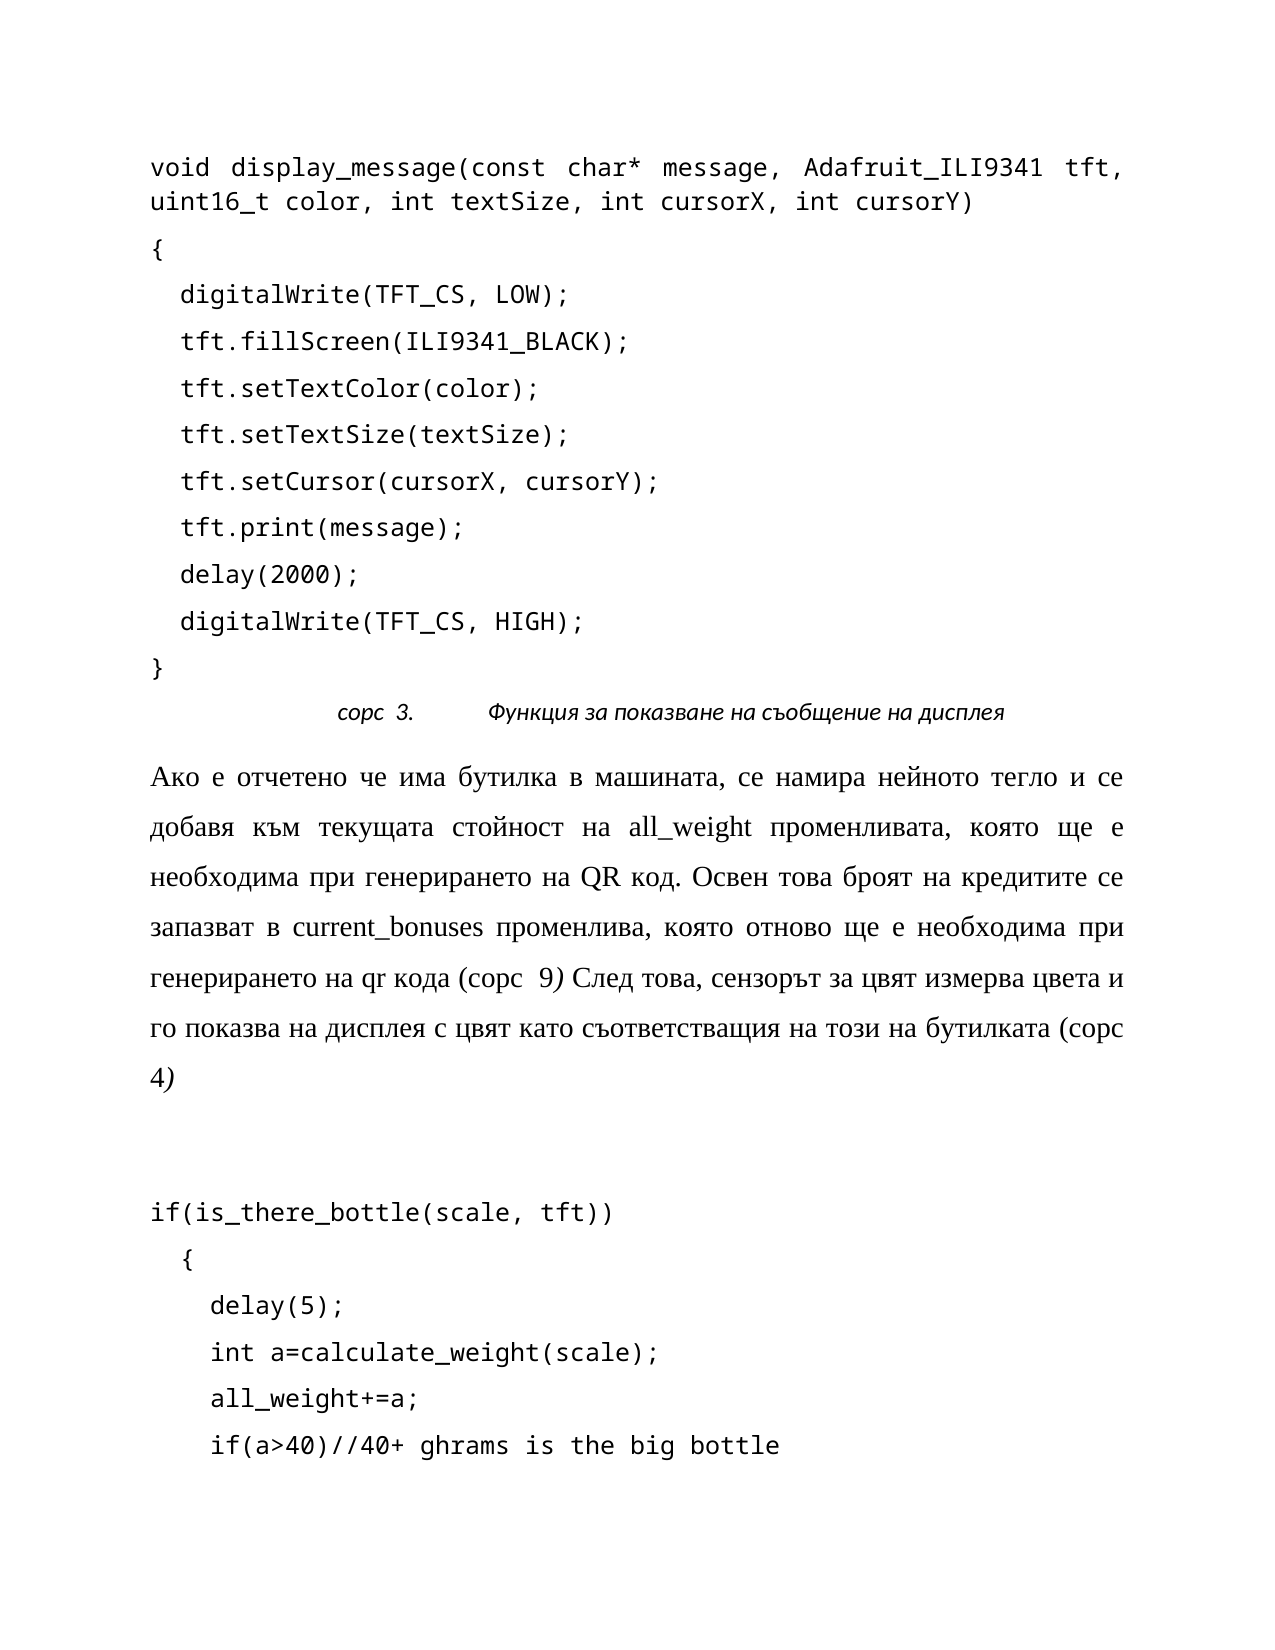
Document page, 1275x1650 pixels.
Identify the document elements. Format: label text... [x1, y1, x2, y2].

text int a=calculate_weight(scale); [150, 1334, 1125, 1368]
text delay(2000); [150, 557, 1125, 591]
text delay(5); [150, 1288, 1125, 1322]
text tft.print(message); [150, 510, 1125, 544]
text void display_message(const char* message, Adafruit_ILI9341 tft, uint16_t color, int textSize, int cursorX, int cursorY) [150, 150, 1125, 218]
text tft.fillScreen(ILI9341_BLACK); [150, 324, 1125, 358]
text Ако е отчетено че има бутилка в машината, се намира нейното тегло и се добавя към текущата стойност на all_weight променливата, която ще е необходима при генерирането на QR код. Освен това броят на кредитите се запазват в current_bonuses променлива, която отново ще е необходима при генерирането на qr кода (сорс 9) След това, сензорът за цвят измерва цвета и го показва на дисплея с цвят като съответстващия на този на бутилката (сорс 4) [150, 759, 1125, 1094]
text tft.setTextColor(color); [150, 370, 1125, 404]
list Функция за показване на съобщение на дисплея [225, 696, 1125, 727]
text digitalWrite(TFT_CS, HIGH); [150, 603, 1125, 637]
text all_weight+=a; [150, 1381, 1125, 1415]
text tft.setTextSize(textSize); [150, 417, 1125, 451]
text tft.setCursor(cursorX, cursorY); [150, 463, 1125, 497]
text } [150, 650, 1125, 684]
text if(a>40)//40+ ghrams is the big bottle [150, 1427, 1125, 1461]
text digitalWrite(TFT_CS, LOW); [150, 277, 1125, 311]
text { [150, 1241, 1125, 1275]
text { [150, 231, 1125, 265]
text if(is_there_bottle(scale, tft)) [150, 1194, 1125, 1228]
